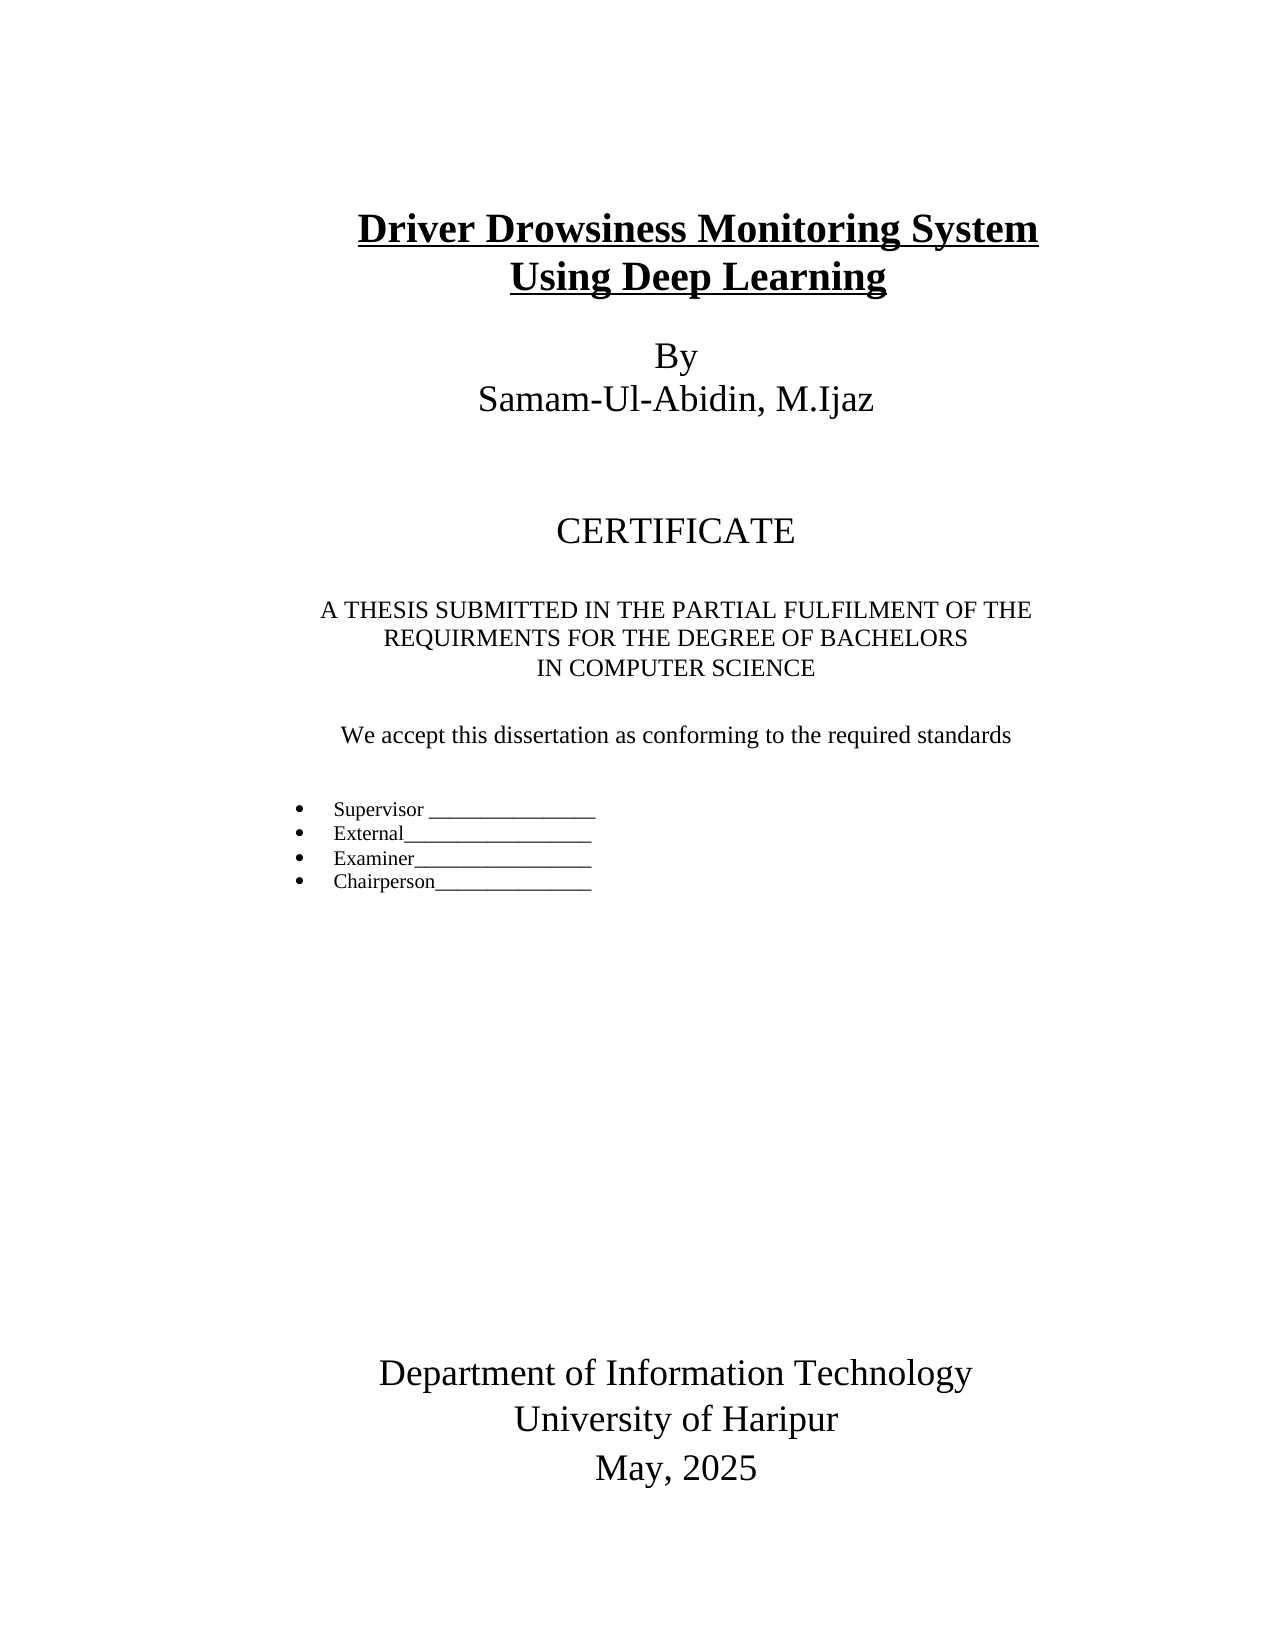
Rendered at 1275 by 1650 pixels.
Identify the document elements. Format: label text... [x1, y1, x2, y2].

text By [258, 333, 1094, 376]
text May, 2025 [258, 1445, 1094, 1488]
text Department of Information Technology [258, 1351, 1094, 1394]
text REQUIRMENTS FOR THE DEGREE OF BACHELORS [258, 623, 1094, 652]
list Chairperson_______________ [296, 869, 1094, 893]
text Samam-Ul-Abidin, M.Ijaz [258, 376, 1094, 419]
text A THESIS SUBMITTED IN THE PARTIAL FULFILMENT OF THE [258, 595, 1094, 623]
list Examiner_________________ [296, 845, 1094, 869]
list Supervisor ________________ [296, 797, 1094, 821]
text University of Haripur [258, 1397, 1094, 1440]
text We accept this dissertation as conforming to the required standards [258, 720, 1094, 749]
text CERTIFICATE [258, 510, 1094, 552]
list External__________________ [296, 821, 1094, 845]
text Driver Drowsiness Monitoring System Using Deep Learning [302, 203, 1094, 299]
text IN COMPUTER SCIENCE [258, 653, 1094, 682]
